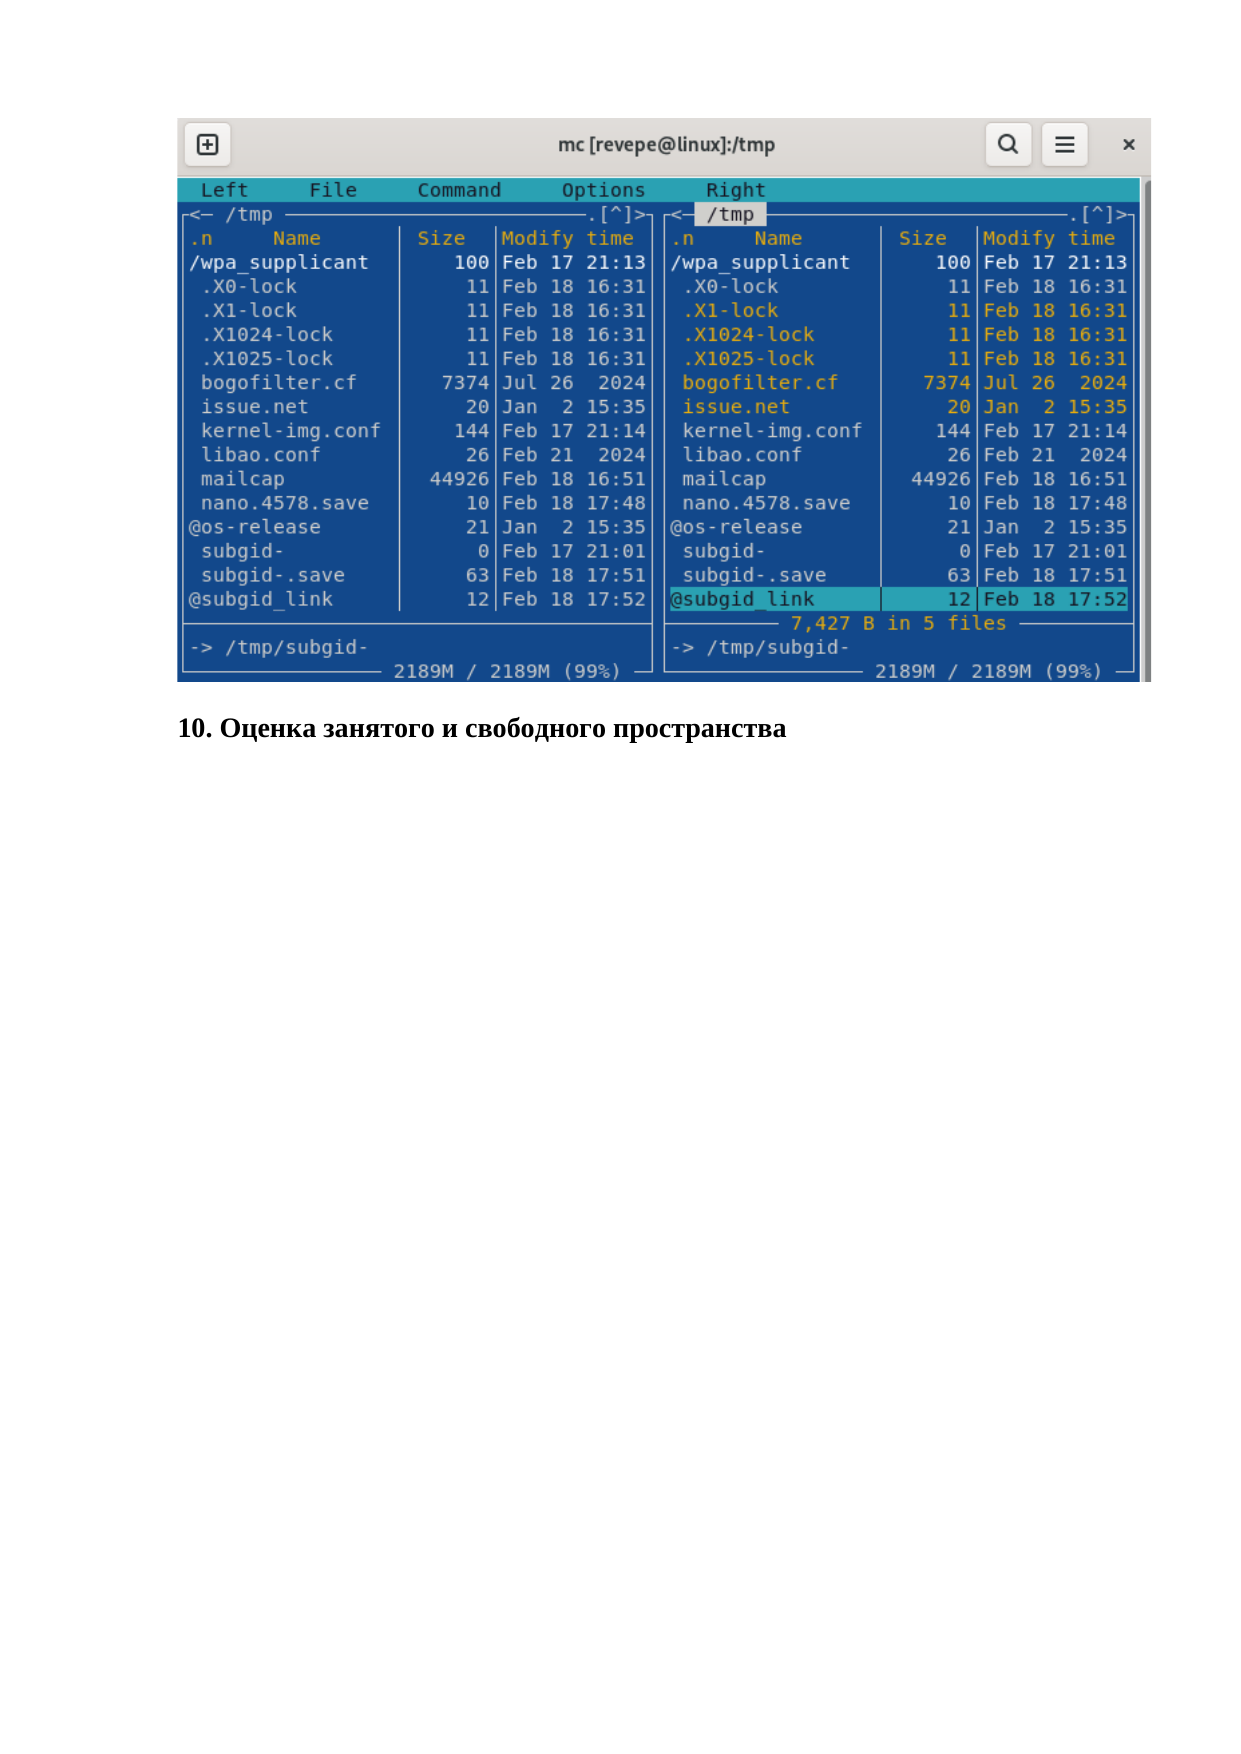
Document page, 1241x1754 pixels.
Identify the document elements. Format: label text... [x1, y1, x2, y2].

subtitle Оценка занятого и свободного пространства [177, 711, 1152, 743]
picture [177, 118, 1152, 682]
